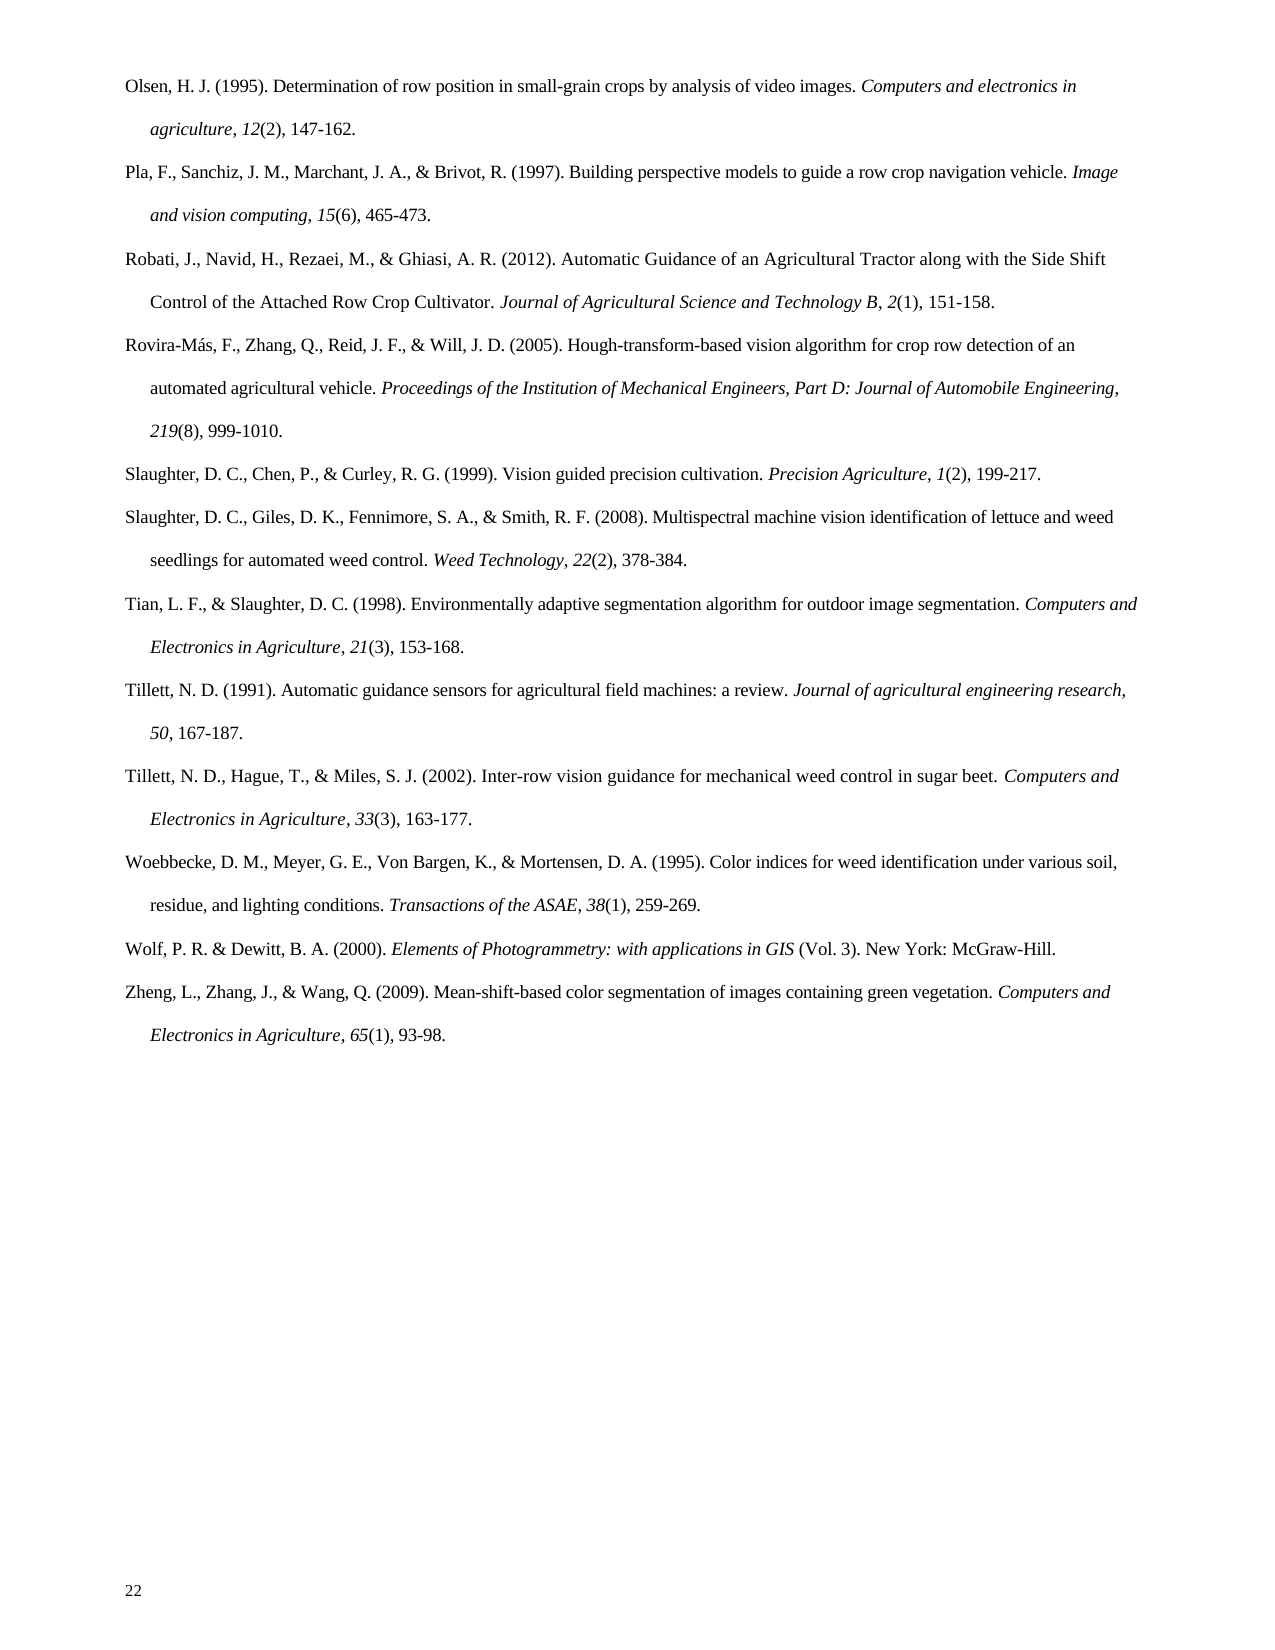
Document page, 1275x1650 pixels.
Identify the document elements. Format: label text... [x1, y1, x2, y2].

list Wolf, P. R. & Dewitt, B. A. (2000). Elements of Photogrammetry: with applications in GIS (Vol. 3). New York: McGraw-Hill. [125, 937, 1150, 959]
list Robati, J., Navid, H., Rezaei, M., & Ghiasi, A. R. (2012). Automatic Guidance of an Agricultural Tractor along with the Side Shift Control of the Attached Row Crop Cultivator. Journal of Agricultural Science and Technology B, 2(1), 151-158. [125, 247, 1150, 312]
list Tillett, N. D. (1991). Automatic guidance sensors for agricultural field machines: a review. Journal of agricultural engineering research, 50, 167-187. [125, 679, 1150, 743]
list Slaughter, D. C., Giles, D. K., Fennimore, S. A., & Smith, R. F. (2008). Multispectral machine vision identification of lettuce and weed seedlings for automated weed control. Weed Technology, 22(2), 378-384. [125, 506, 1150, 571]
list Tian, L. F., & Slaughter, D. C. (1998). Environmentally adaptive segmentation algorithm for outdoor image segmentation. Computers and Electronics in Agriculture, 21(3), 153-168. [125, 592, 1150, 657]
list Tillett, N. D., Hague, T., & Miles, S. J. (2002). Inter-row vision guidance for mechanical weed control in sugar beet. Computers and Electronics in Agriculture, 33(3), 163-177. [125, 765, 1150, 830]
list Slaughter, D. C., Chen, P., & Curley, R. G. (1999). Vision guided precision cultivation. Precision Agriculture, 1(2), 199-217. [125, 463, 1150, 485]
list Pla, F., Sanchiz, J. M., Marchant, J. A., & Brivot, R. (1997). Building perspective models to guide a row crop navigation vehicle. Image and vision computing, 15(6), 465-473. [125, 161, 1150, 226]
list Zheng, L., Zhang, J., & Wang, Q. (2009). Mean-shift-based color segmentation of images containing green vegetation. Computers and Electronics in Agriculture, 65(1), 93-98. [125, 981, 1150, 1045]
list Olsen, H. J. (1995). Determination of row position in small-grain crops by analysis of video images. Computers and electronics in agriculture, 12(2), 147-162. [125, 75, 1150, 140]
list Woebbecke, D. M., Meyer, G. E., Von Bargen, K., & Mortensen, D. A. (1995). Color indices for weed identification under various soil, residue, and lighting conditions. Transactions of the ASAE, 38(1), 259-269. [125, 851, 1150, 916]
list Rovira-Más, F., Zhang, Q., Reid, J. F., & Will, J. D. (2005). Hough-transform-based vision algorithm for crop row detection of an automated agricultural vehicle. Proceedings of the Institution of Mechanical Engineers, Part D: Journal of Automobile Engineering, 219(8), 999-1010. [125, 334, 1150, 442]
